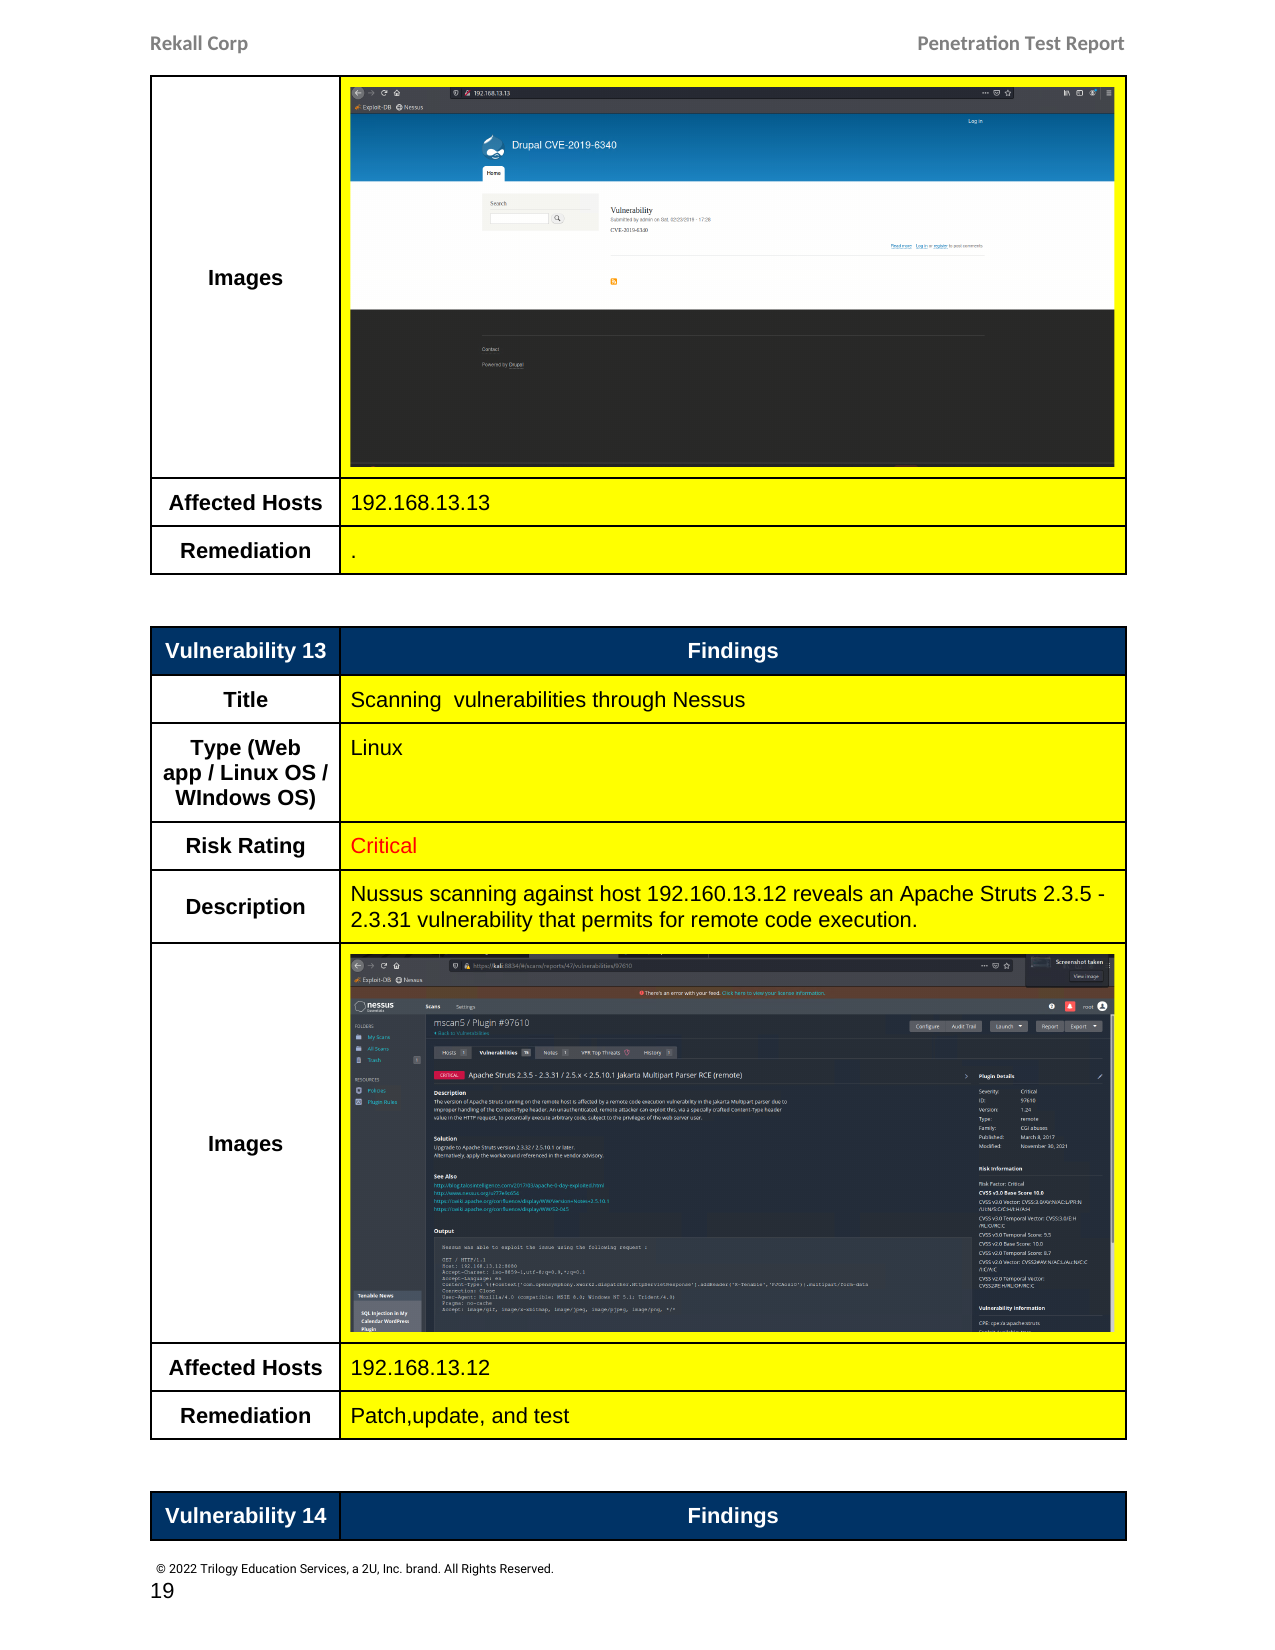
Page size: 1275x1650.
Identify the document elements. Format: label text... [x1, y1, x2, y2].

table_cell Nussus scanning against host 192.160.13.12 reveals an Apache Struts 2.3.5 - 2.3.31 vulnerability that permits for remote code execution. [341, 871, 1125, 942]
table_cell 192.168.13.13 [341, 479, 1125, 525]
table_header Vulnerability 14 [152, 1493, 339, 1539]
table_header Findings [341, 1493, 1125, 1539]
table_cell Title [152, 676, 339, 722]
table_cell Description [152, 871, 339, 942]
table_cell Remediation [152, 1392, 339, 1438]
table_cell . [341, 527, 1125, 573]
table_cell Affected Hosts [152, 479, 339, 525]
table_cell Type (Web app / Linux OS / WIndows OS) [152, 724, 339, 821]
table_cell Images [152, 77, 339, 477]
picture [350, 87, 1115, 467]
table_cell Images [152, 944, 339, 1342]
table_cell Affected Hosts [152, 1344, 339, 1390]
table_header Findings [341, 628, 1125, 674]
table_cell Risk Rating [152, 823, 339, 869]
table_cell Scanning vulnerabilities through Nessus [341, 676, 1125, 722]
table_cell Critical [341, 823, 1125, 869]
table_cell Linux [341, 724, 1125, 821]
table_cell Remediation [152, 527, 339, 573]
table_cell [341, 77, 1125, 477]
table_cell Patch,update, and test [341, 1392, 1125, 1438]
picture [350, 954, 1115, 1332]
table_cell [341, 944, 1125, 1342]
table_cell 192.168.13.12 [341, 1344, 1125, 1390]
table_header Vulnerability 13 [152, 628, 339, 674]
